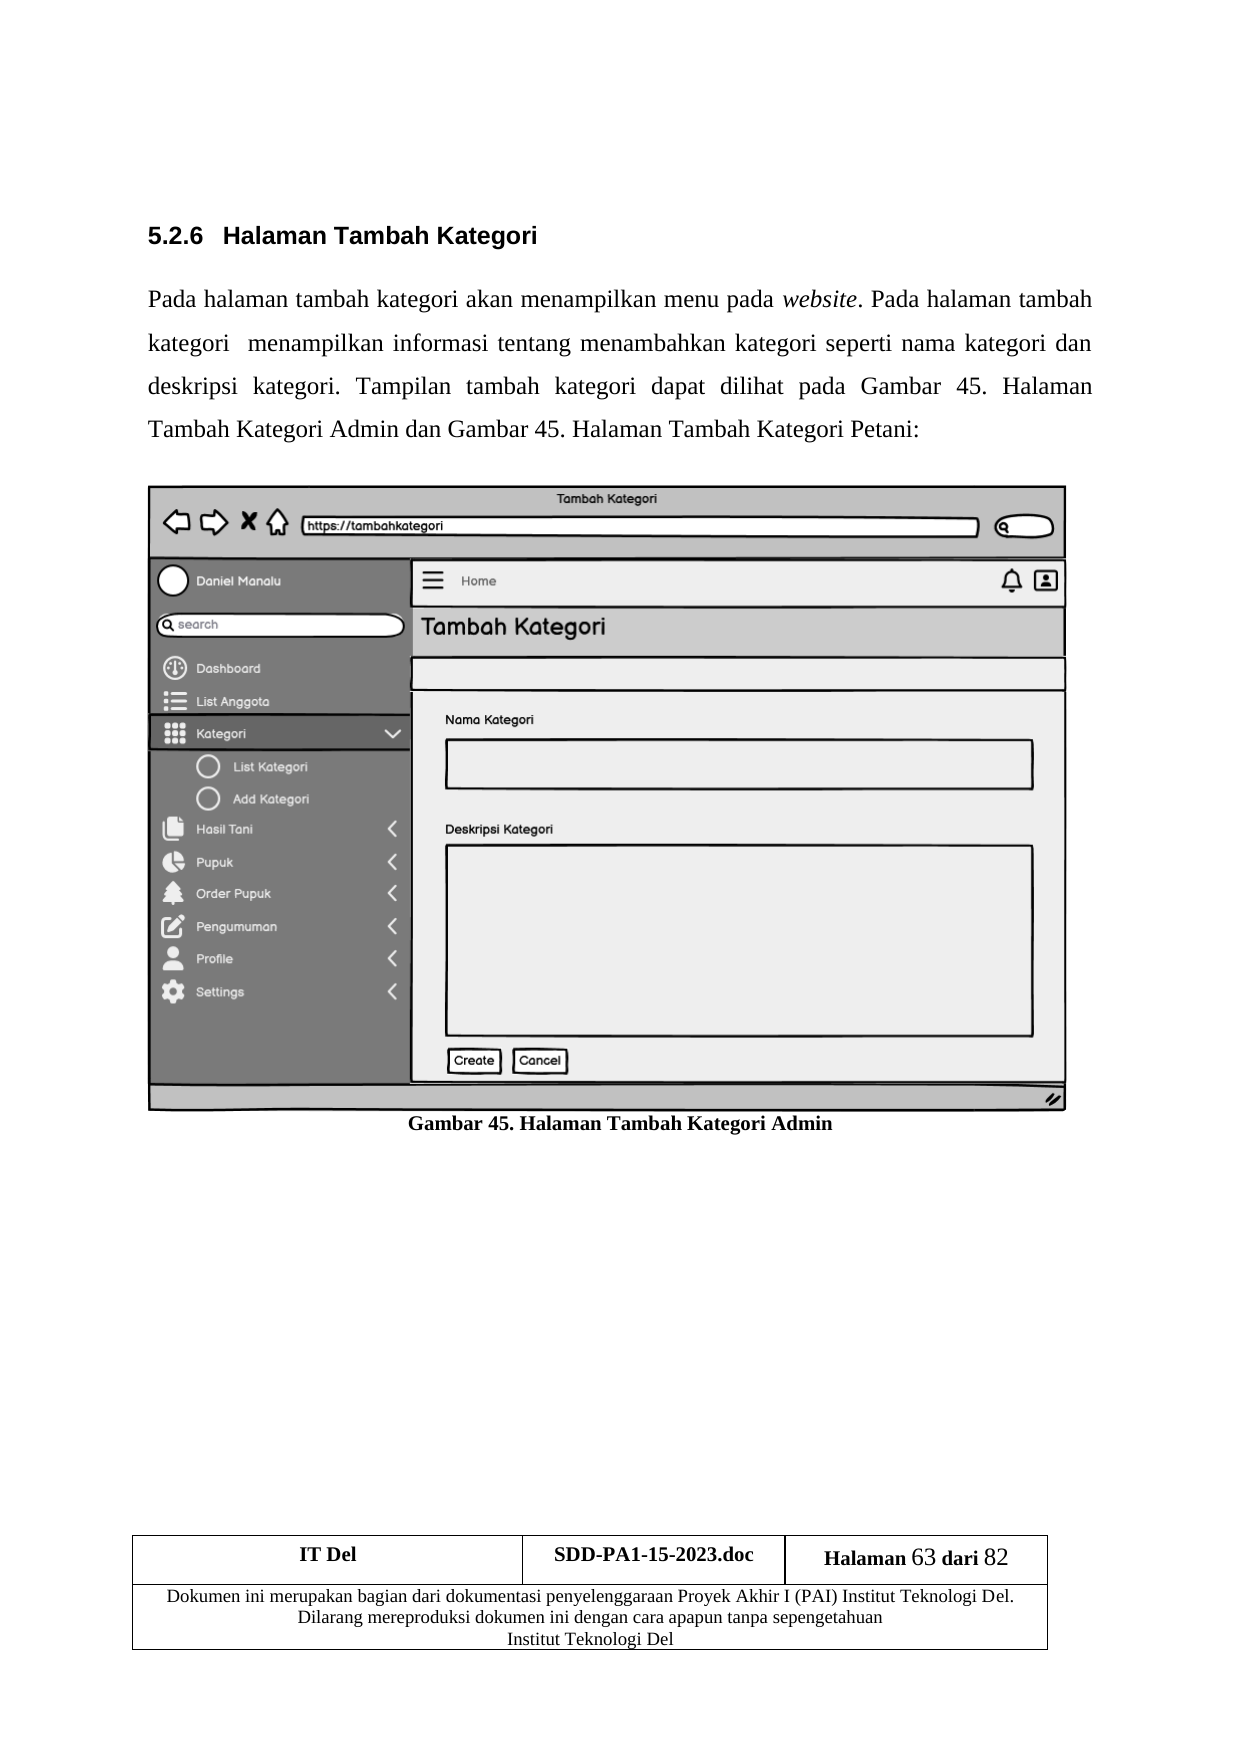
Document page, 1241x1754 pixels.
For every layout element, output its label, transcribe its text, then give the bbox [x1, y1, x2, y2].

text Gambar 45. Halaman Tambah Kategori Admin [148, 1111, 1092, 1135]
subtitle Halaman Tambah Kategori [148, 221, 1092, 249]
text Pada halaman tambah kategori akan menampilkan menu pada website. Pada halaman tambah kategori menampilkan informasi tentang menambahkan kategori seperti nama kategori dan deskripsi kategori. Tampilan tambah kategori dapat dilihat pada Gambar 45. Halaman Tambah Kategori Admin dan Gambar 45. Halaman Tambah Kategori Petani: [148, 284, 1092, 443]
picture [147, 485, 1067, 1112]
